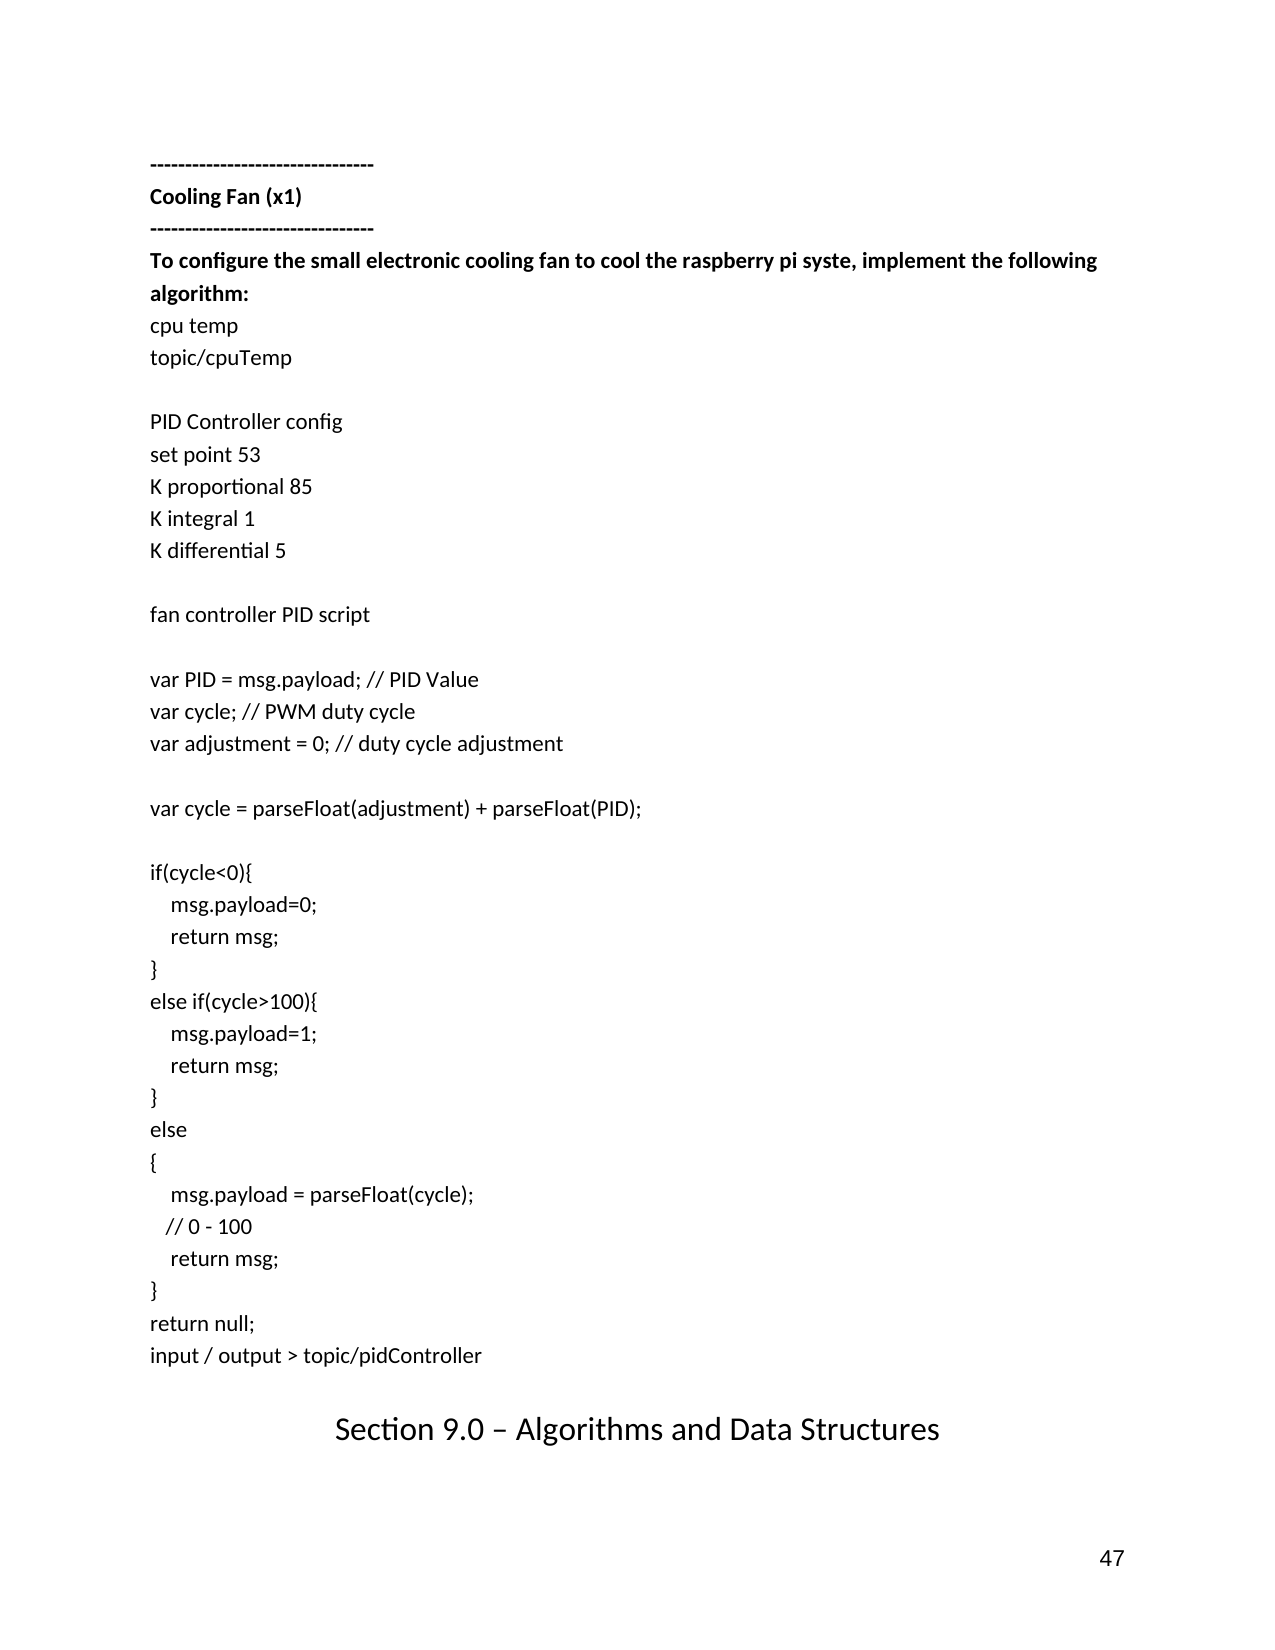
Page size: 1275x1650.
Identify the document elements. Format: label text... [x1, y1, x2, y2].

text return msg; [150, 1051, 1125, 1079]
text return null; [150, 1309, 1125, 1337]
text To configure the small electronic cooling fan to cool the raspberry pi syste, implement the following algorithm: cpu temp [150, 247, 1125, 339]
text } [150, 1277, 1125, 1304]
text else if(cycle>100){ [150, 987, 1125, 1015]
text if(cycle<0){ [150, 858, 1125, 886]
text PID Controller config [150, 407, 1125, 436]
text msg.payload = parseFloat(cycle); [150, 1180, 1125, 1208]
text } [150, 955, 1125, 983]
text var adjustment = 0; // duty cycle adjustment [150, 729, 1125, 757]
text var cycle = parseFloat(adjustment) + parseFloat(PID); [150, 794, 1125, 822]
text else [150, 1116, 1125, 1144]
text } [150, 1083, 1125, 1111]
text K differential 5 [150, 536, 1125, 564]
text { [150, 1148, 1125, 1176]
text var cycle; // PWM duty cycle [150, 697, 1125, 725]
text msg.payload=1; [150, 1019, 1125, 1047]
text Section 9.0 – Algorithms and Data Structures [150, 1408, 1125, 1449]
text return msg; [150, 922, 1125, 951]
text K integral 1 [150, 504, 1125, 532]
text // 0 - 100 [150, 1212, 1125, 1240]
text msg.payload=0; [150, 890, 1125, 918]
text topic/cpuTemp [150, 343, 1125, 371]
text var PID = msg.payload; // PID Value [150, 665, 1125, 693]
text set point 53 [150, 440, 1125, 468]
text fan controller PID script [150, 601, 1125, 629]
text input / output > topic/pidController [150, 1341, 1125, 1369]
text -------------------------------- [150, 214, 1125, 242]
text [150, 150, 1125, 210]
text return msg; [150, 1244, 1125, 1272]
text K proportional 85 [150, 472, 1125, 500]
